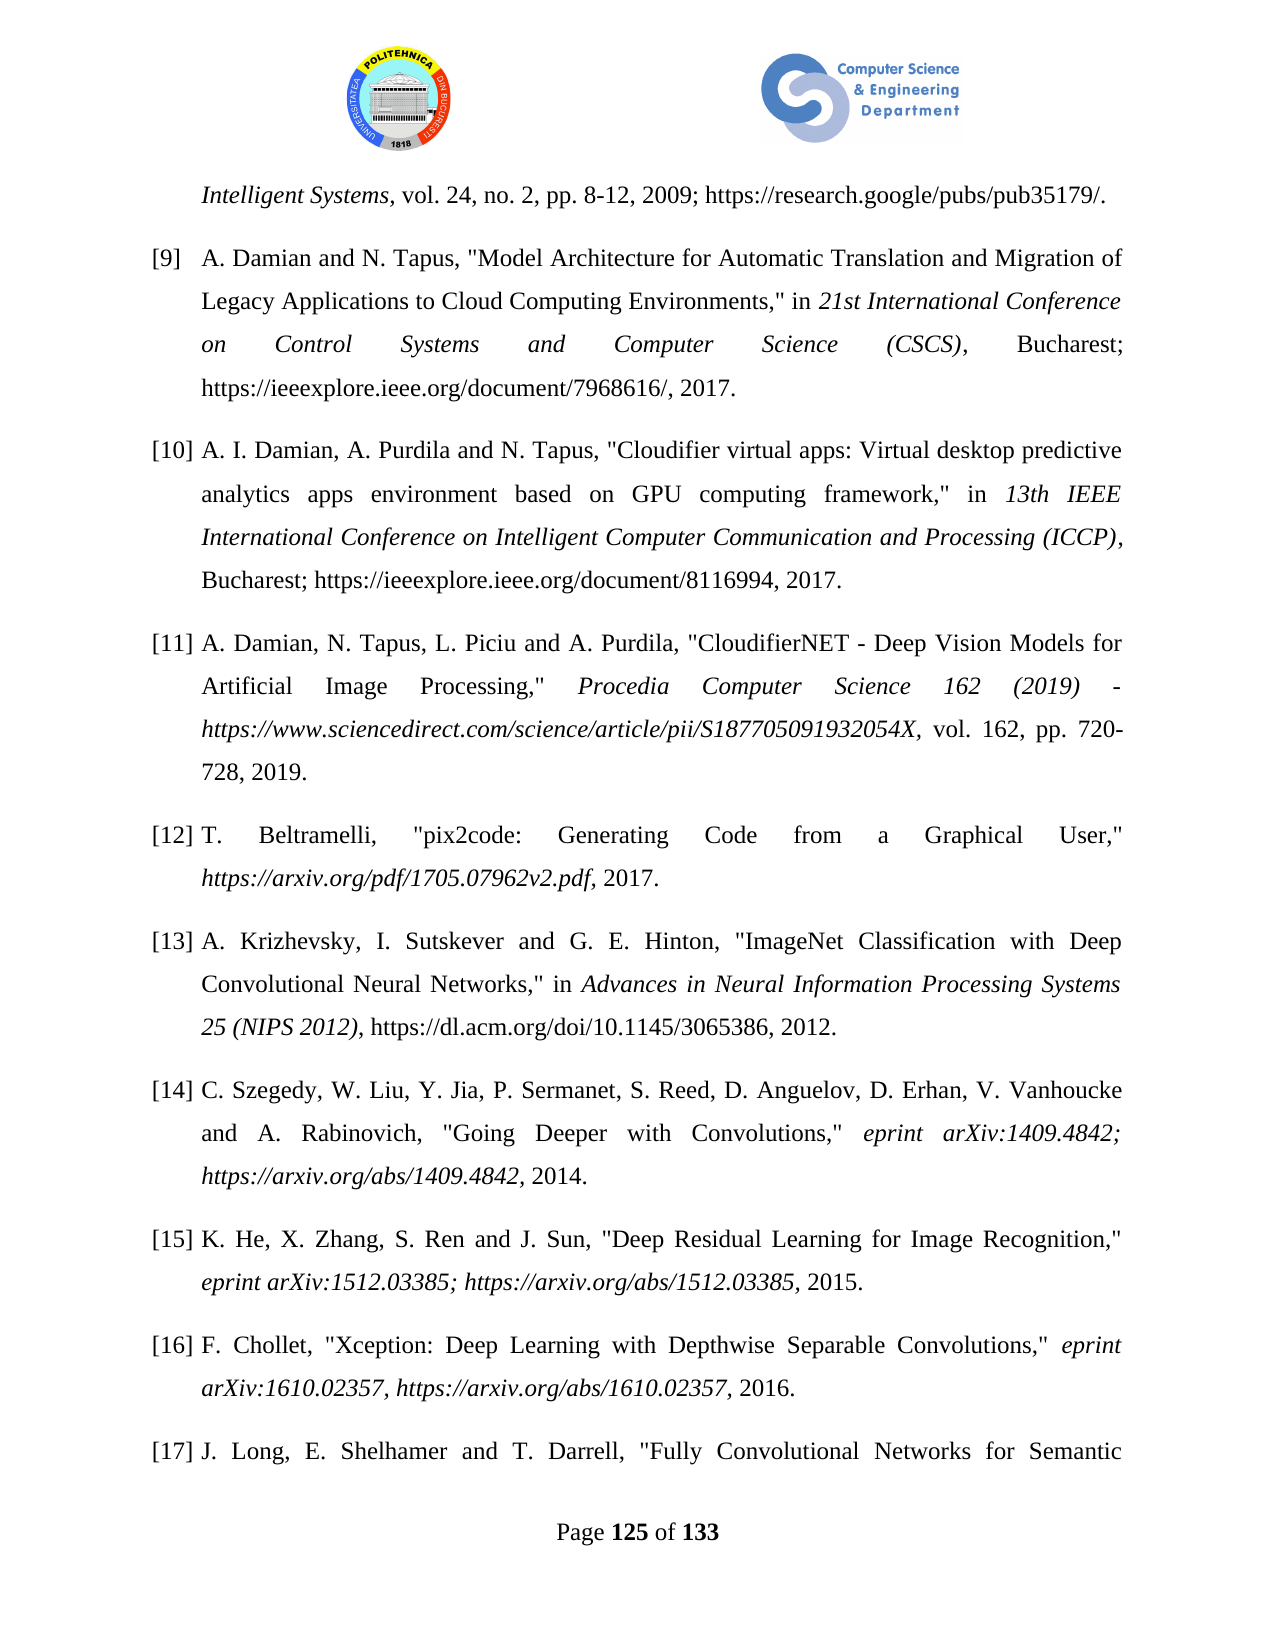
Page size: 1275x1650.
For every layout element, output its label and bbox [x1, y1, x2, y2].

picture [346, 46, 451, 151]
picture [760, 53, 963, 144]
